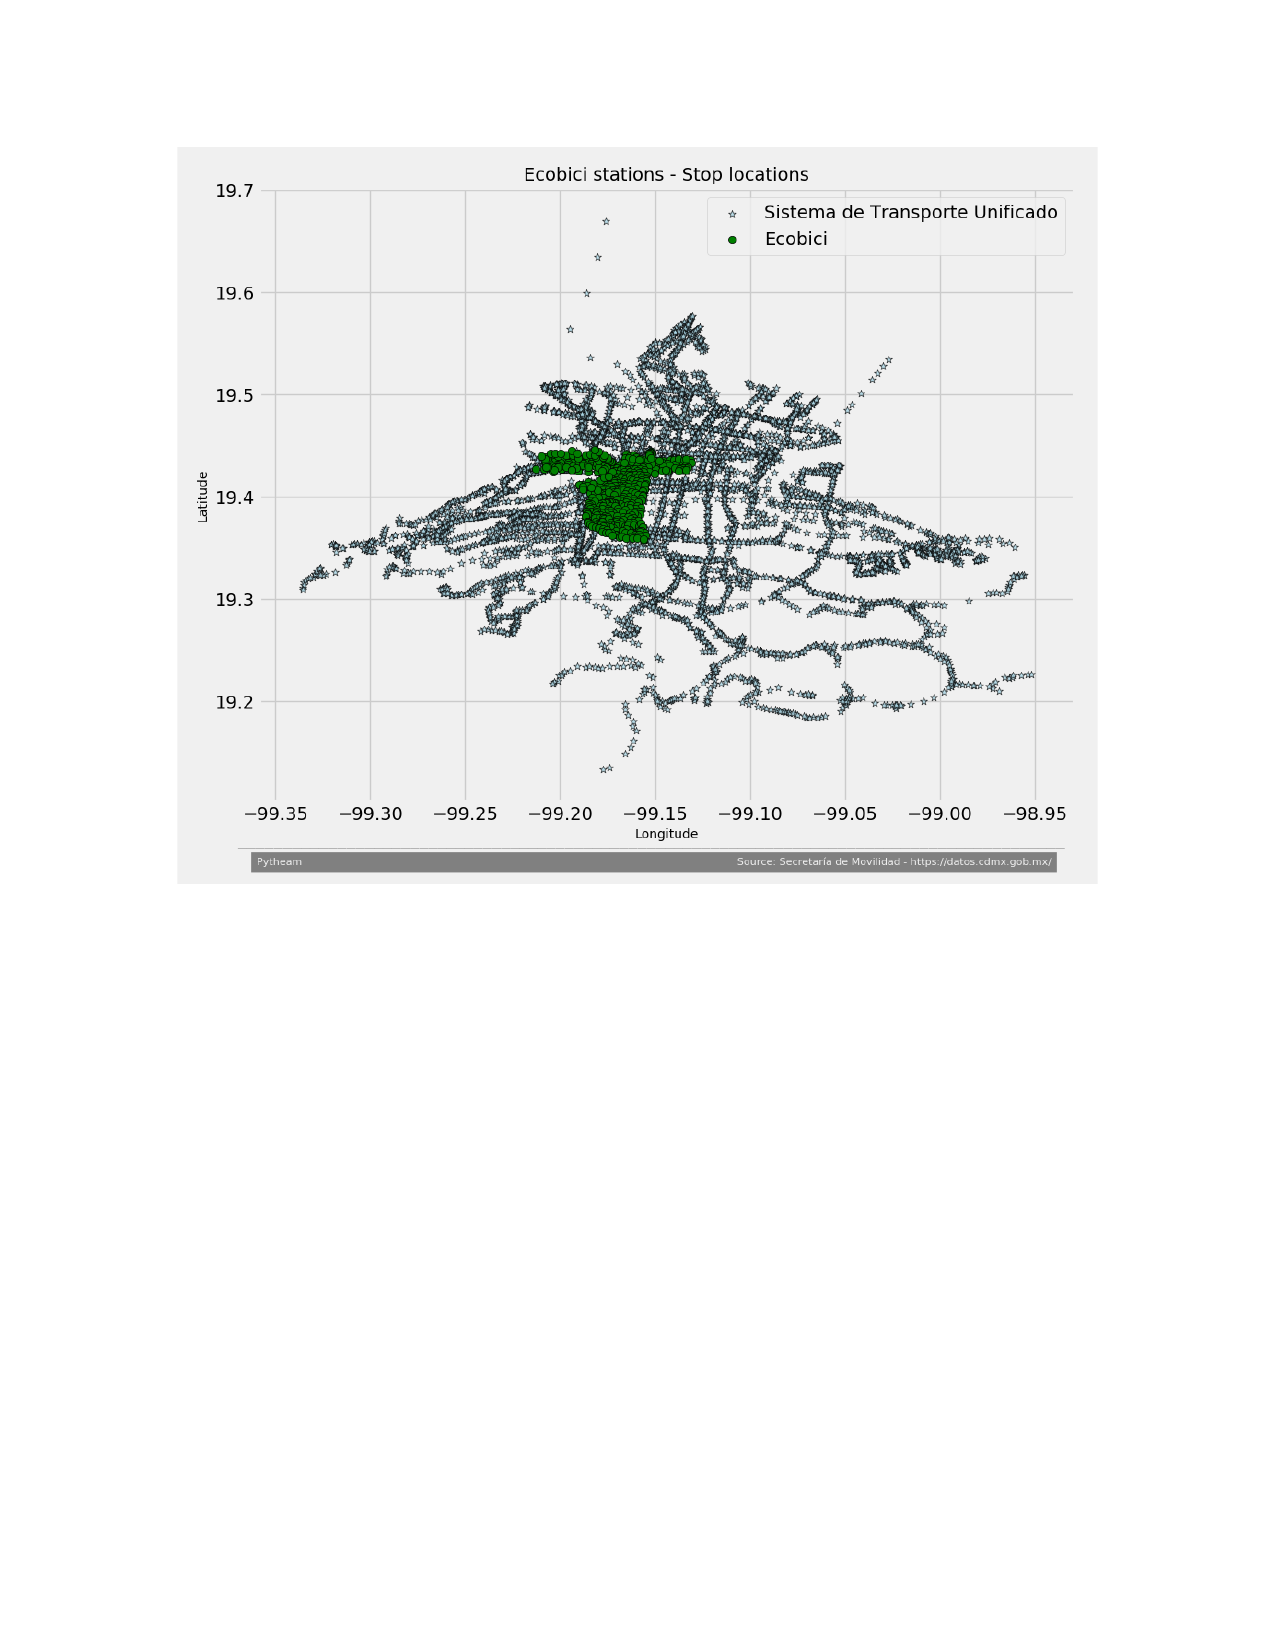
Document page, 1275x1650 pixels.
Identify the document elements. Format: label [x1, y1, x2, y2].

picture [177, 147, 1098, 884]
